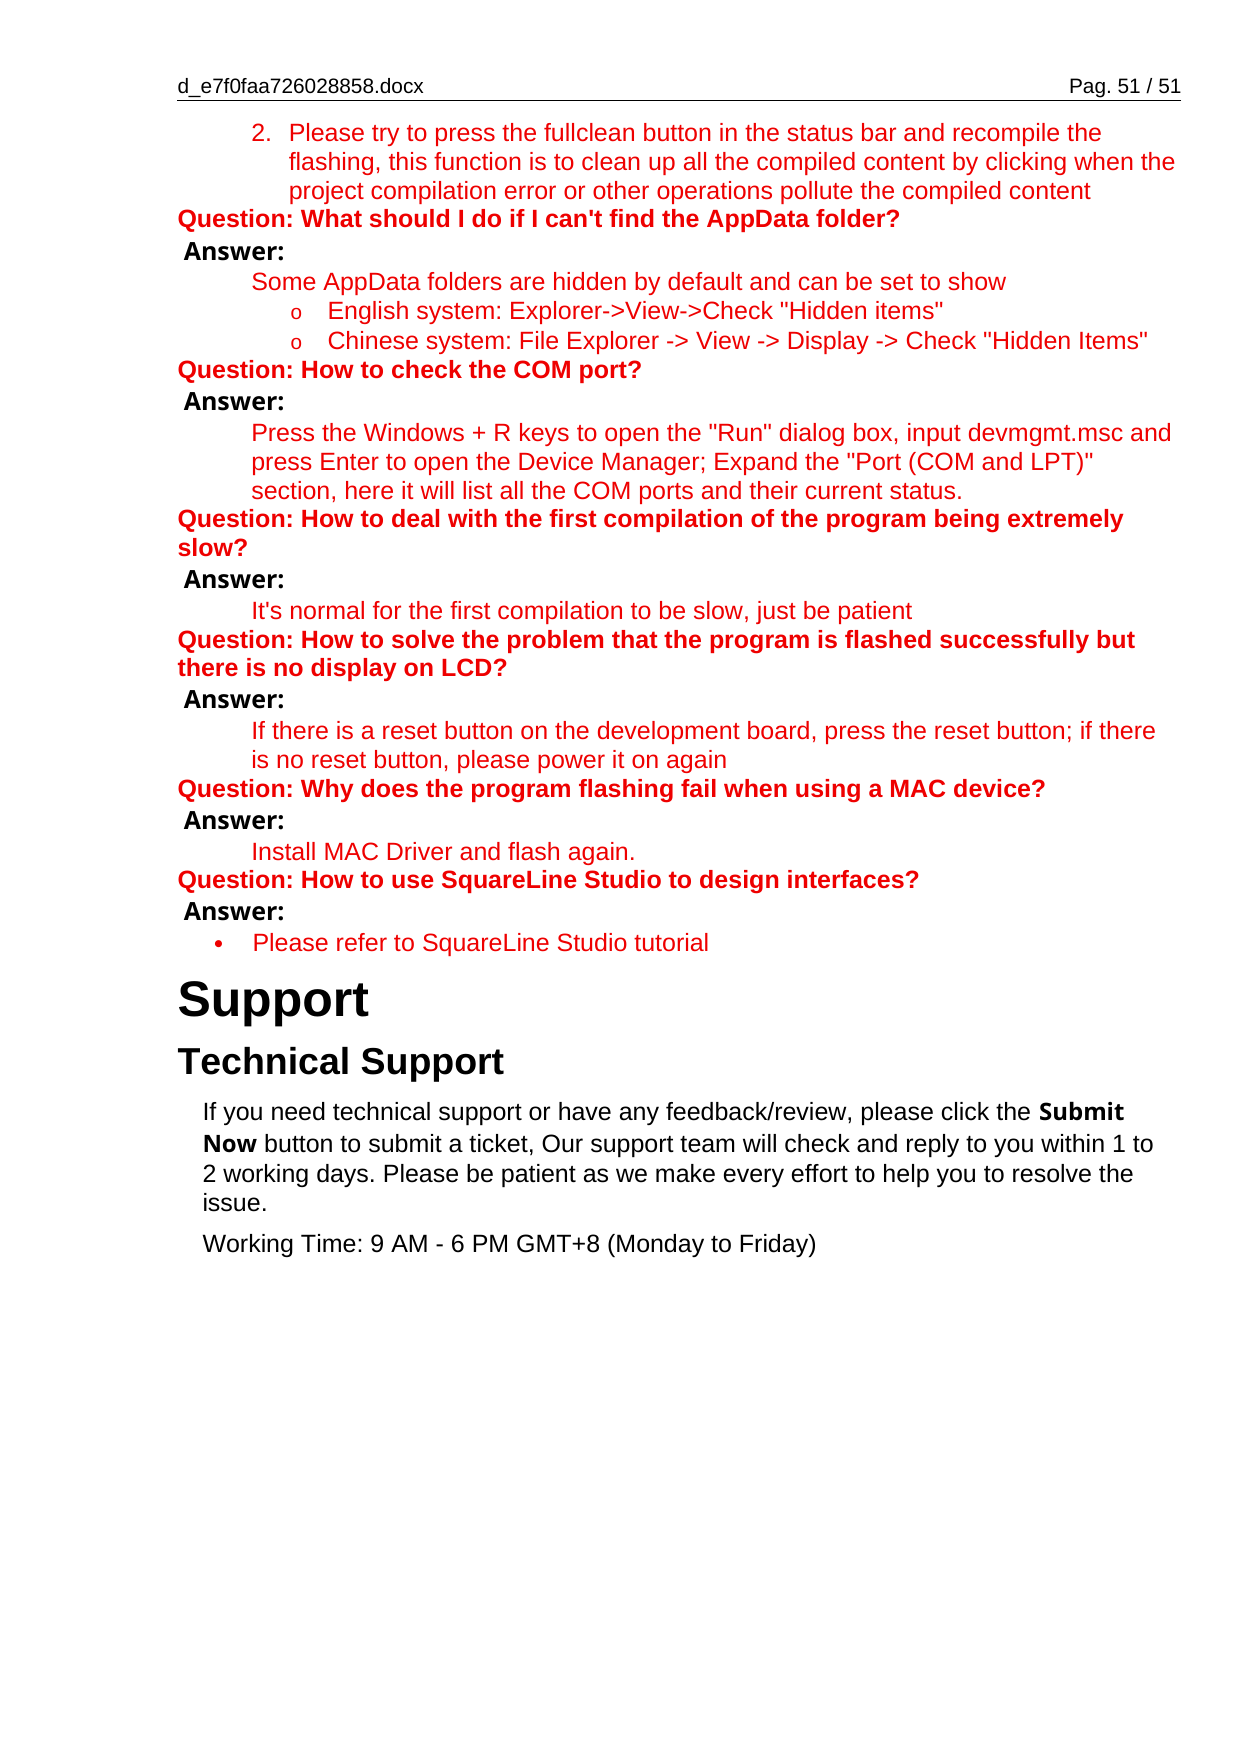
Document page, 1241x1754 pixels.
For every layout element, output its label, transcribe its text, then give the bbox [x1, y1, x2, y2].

text Question: How to use SquareLine Studio to design interfaces? [177, 865, 1181, 894]
text Answer: [177, 384, 1181, 418]
text Answer: [177, 894, 1181, 928]
text Some AppData folders are hidden by default and can be set to show [251, 267, 1181, 296]
text Install MAC Driver and flash again. [251, 837, 1181, 865]
text Question: How to check the COM port? [177, 355, 1181, 384]
text Question: What should I do if I can't find the AppData folder? [177, 204, 1181, 233]
text Working Time: 9 AM - 6 PM GMT+8 (Monday to Friday) [202, 1229, 1156, 1257]
text Answer: [177, 802, 1181, 837]
text Answer: [177, 233, 1181, 267]
text If you need technical support or have any feedback/review, please click the Submit Now button to submit a ticket, Our support team will check and reply to you within 1 to 2 working days. Please be patient as we make every effort to help you to resolve the issue. [202, 1094, 1156, 1217]
text Question: How to solve the problem that the program is flashed successfully but there is no display on LCD? [177, 625, 1181, 682]
subtitle Support [177, 969, 1181, 1027]
list English system: Explorer->View->Check "Hidden items" [290, 296, 1181, 326]
list Please refer to SquareLine Studio tutorial [215, 928, 1181, 957]
list Please try to press the fullclean button in the status bar and recompile the flashing, this function is to clean up all the compiled content by clicking when the project compilation error or other operations pollute the compiled content [251, 118, 1181, 204]
text Question: How to deal with the first compilation of the program being extremely slow? [177, 504, 1181, 562]
text Question: Why does the program flashing fail when using a MAC device? [177, 774, 1181, 802]
list Chinese system: File Explorer -> View -> Display -> Check "Hidden Items" [290, 326, 1181, 355]
text Answer: [177, 682, 1181, 716]
text It's normal for the first compilation to be slow, just be patient [251, 596, 1181, 625]
text Press the Windows + R keys to open the "Run" dialog box, input devmgmt.msc and press Enter to open the Device Manager; Expand the "Port (COM and LPT)" section, here it will list all the COM ports and their current status. [251, 418, 1181, 504]
text Answer: [177, 562, 1181, 596]
subtitle Technical Support [177, 1039, 1181, 1082]
text If there is a reset button on the development board, press the reset button; if there is no reset button, please power it on again [251, 716, 1181, 774]
